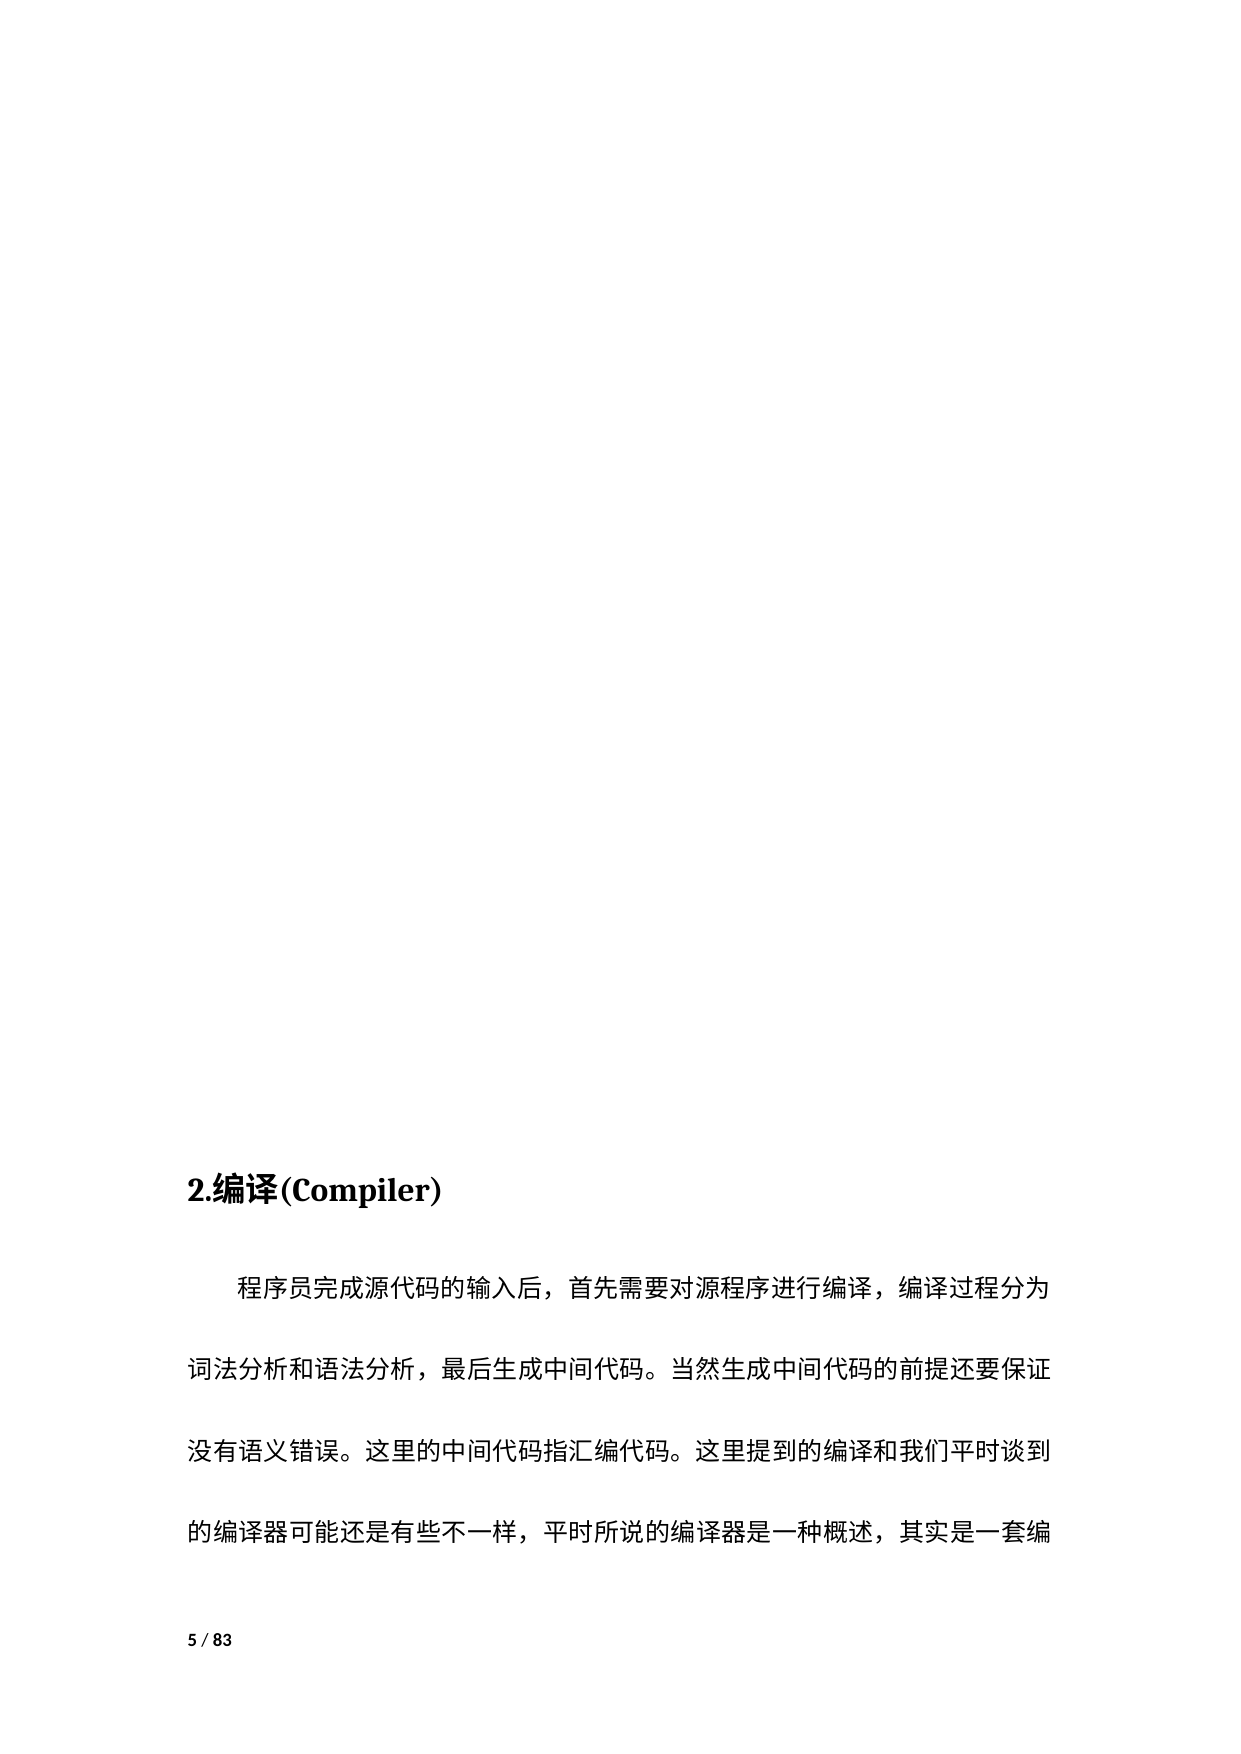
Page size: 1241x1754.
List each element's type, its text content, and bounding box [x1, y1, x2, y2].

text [187, 1254, 1053, 1563]
subtitle 2.编译(Compiler) [187, 1154, 1053, 1219]
